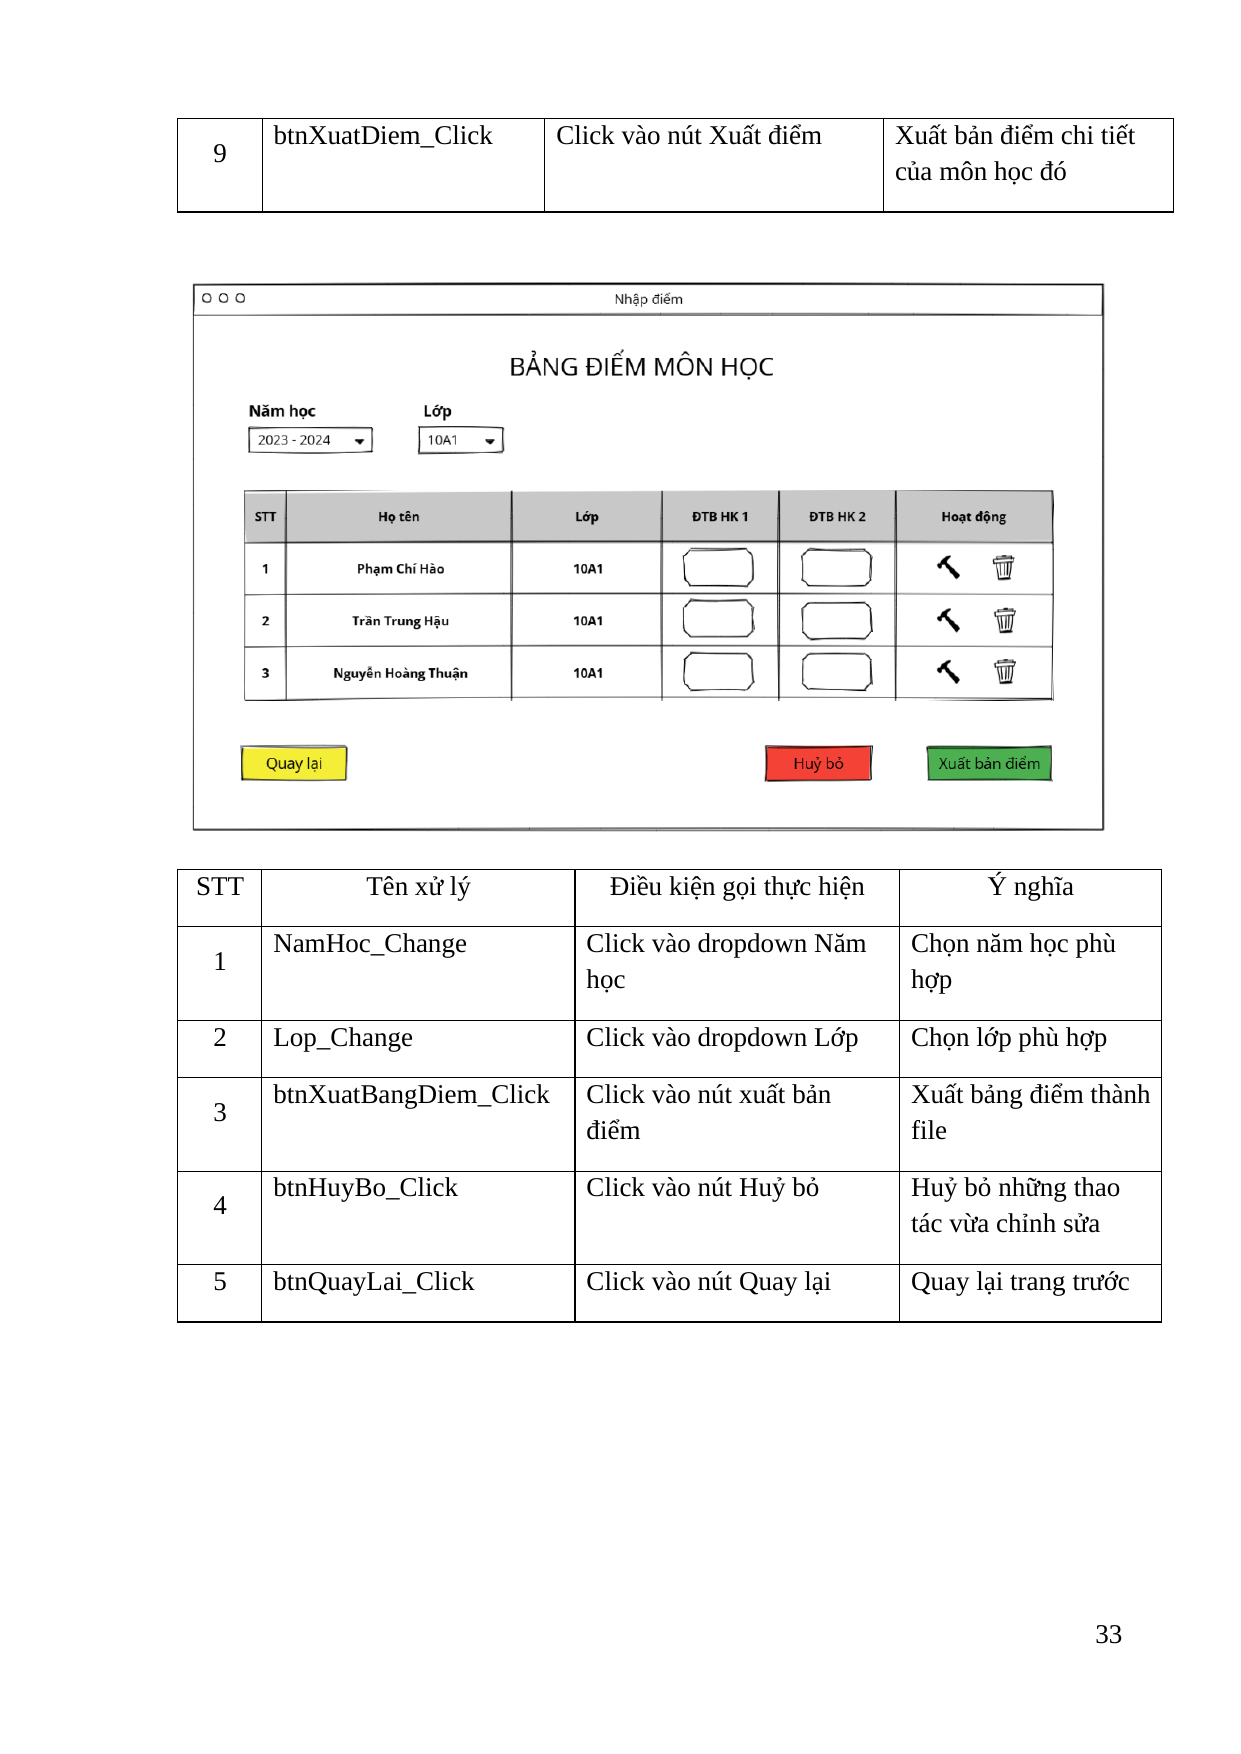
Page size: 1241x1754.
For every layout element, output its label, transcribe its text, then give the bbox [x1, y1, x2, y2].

table_cell btnXuatBangDiem_Click [262, 1078, 574, 1171]
table_cell Click vào nút xuất bản điểm [576, 1078, 899, 1171]
table_cell 4 [178, 1172, 261, 1264]
table_cell Quay lại trang trước [900, 1265, 1161, 1321]
table_cell 9 [178, 119, 262, 211]
table_header STT [178, 870, 261, 926]
table_cell btnQuayLai_Click [262, 1265, 574, 1321]
table_cell Chọn lớp phù hợp [900, 1021, 1161, 1077]
table_cell Click vào nút Quay lại [576, 1265, 899, 1321]
table_cell btnXuatDiem_Click [263, 119, 544, 211]
table_cell NamHoc_Change [262, 927, 574, 1019]
table_cell Xuất bảng điểm thành file [900, 1078, 1161, 1171]
table_cell Chọn năm học phù hợp [900, 927, 1161, 1019]
table_cell Lop_Change [262, 1021, 574, 1077]
table_cell Huỷ bỏ những thao tác vừa chỉnh sửa [900, 1172, 1161, 1264]
table_cell 3 [178, 1078, 261, 1171]
table_header Điều kiện gọi thực hiện [576, 870, 899, 926]
table_header Tên xử lý [262, 870, 574, 926]
table_cell Click vào dropdown Năm học [576, 927, 899, 1019]
table_cell Click vào dropdown Lớp [576, 1021, 899, 1077]
table_cell btnHuyBo_Click [262, 1172, 574, 1264]
table_cell Click vào nút Xuất điểm [545, 119, 883, 211]
table_cell 2 [178, 1021, 261, 1077]
table_cell 5 [178, 1265, 261, 1321]
table_cell 1 [178, 927, 261, 1019]
picture [177, 269, 1123, 844]
table_header Ý nghĩa [900, 870, 1161, 926]
table_cell Click vào nút Huỷ bỏ [576, 1172, 899, 1264]
table_cell Xuất bản điểm chi tiết của môn học đó [884, 119, 1173, 211]
